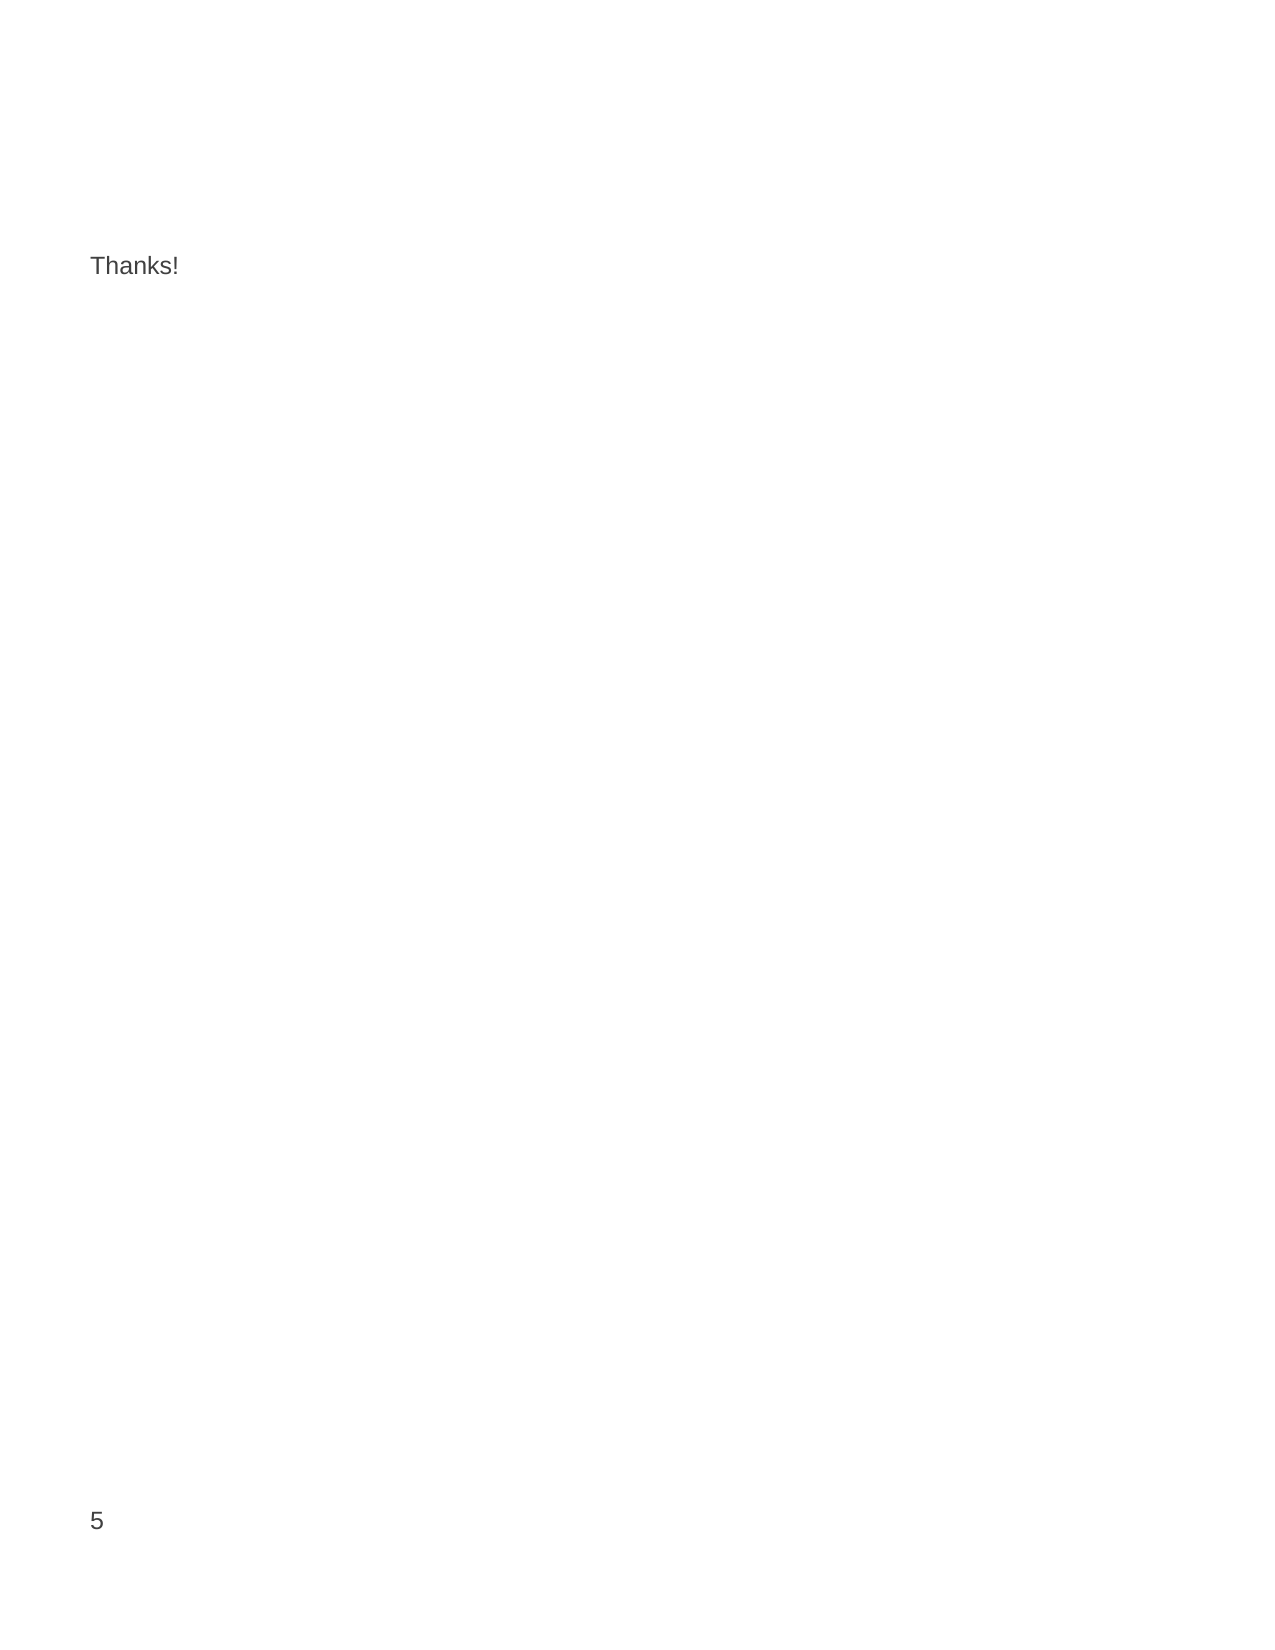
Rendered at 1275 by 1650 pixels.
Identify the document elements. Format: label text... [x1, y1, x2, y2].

text Thanks! [90, 251, 1185, 279]
